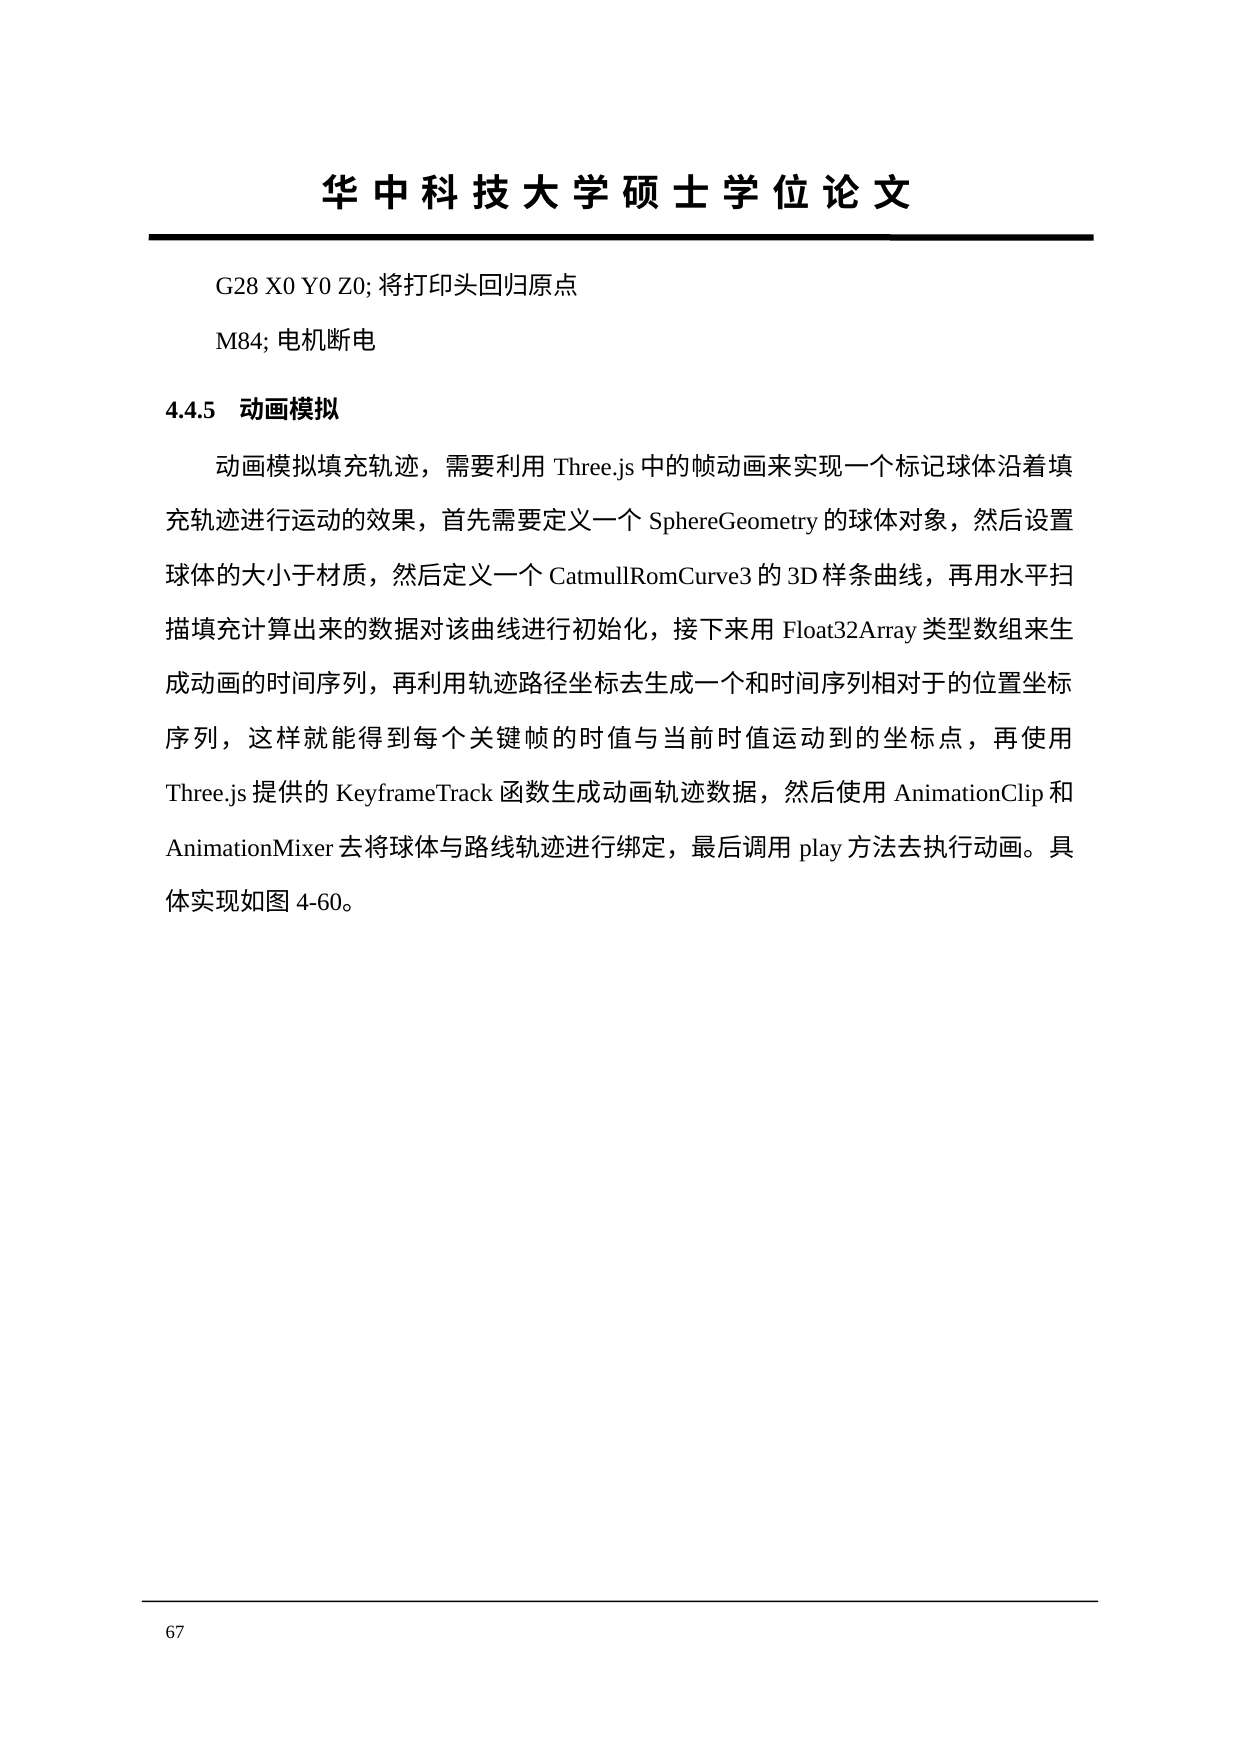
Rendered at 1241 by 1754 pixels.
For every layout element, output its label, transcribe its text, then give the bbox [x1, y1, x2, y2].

text G28 X0 Y0 Z0; 将打印头回归原点 [215, 266, 1075, 302]
subtitle 动画模拟 [165, 389, 1075, 425]
text M84; 电机断电 [215, 320, 1075, 356]
